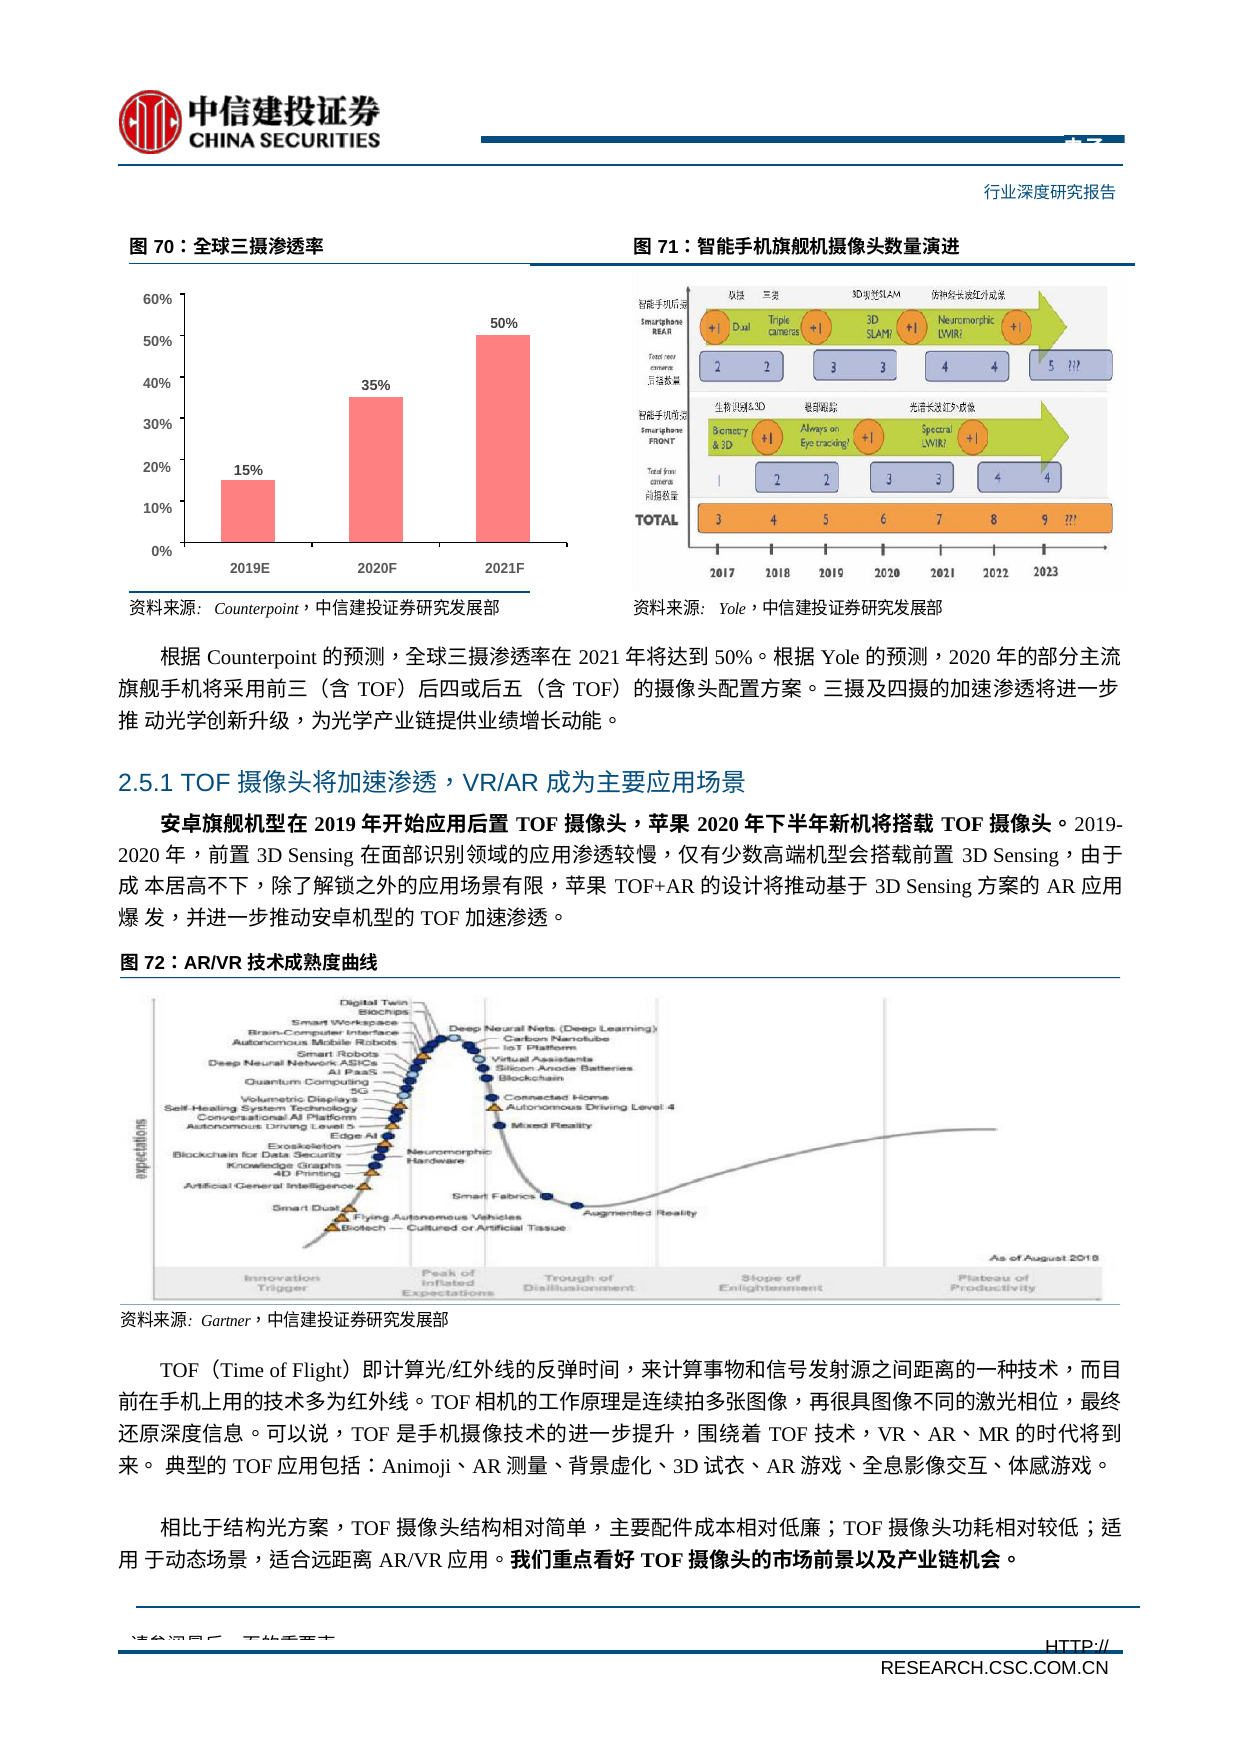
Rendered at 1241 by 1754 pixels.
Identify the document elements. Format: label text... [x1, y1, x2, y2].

picture [632, 269, 1135, 592]
table_header 图 70：全球三摄渗透率 [129, 237, 530, 263]
table_cell 60% 50% 50% 40% 35% 30% 20% 15% 10% 0% 2019E 2020F 2021F [129, 264, 530, 591]
picture [119, 977, 1121, 1305]
table_cell [530, 266, 1135, 591]
table_cell 资料来源: Gartner，中信建投证券研究发展部 [99, 1308, 1138, 1332]
subtitle 2.5.1 TOF 摄像头将加速渗透，VR/AR 成为主要应用场景 [118, 764, 1148, 798]
text TOF（Time of Flight）即计算光/红外线的反弹时间，来计算事物和信号发射源之间距离的一种技术，而目 前在手机上用的技术多为红外线。TOF 相机的工作原理是连续拍多张图像，再很具图像不同的激光相位，最终 还原深度信息。可以说，TOF 是手机摄像技术的进一步提升，围绕着 TOF 技术，VR、AR、MR 的时代将到来。 典型的 TOF 应用包括：Animoji、AR 测量、背景虚化、3D 试衣、AR 游戏、全息影像交互、体感游戏。 [118, 1355, 1122, 1479]
table_cell 资料来源: Yole，中信建投证券研究发展部 [530, 591, 1135, 619]
picture [118, 88, 381, 156]
text 行业深度研究报告 [87, 181, 1116, 203]
table_cell 资料来源: Counterpoint，中信建投证券研究发展部 [129, 593, 530, 619]
table_header 图 71：智能手机旗舰机摄像头数量演进 [530, 237, 1135, 263]
text 根据 Counterpoint 的预测，全球三摄渗透率在 2021 年将达到 50%。根据 Yole 的预测，2020 年的部分主流 旗舰手机将采用前三（含 TOF）后四或后五（含 TOF）的摄像头配置方案。三摄及四摄的加速渗透将进一步推 动光学创新升级，为光学产业链提供业绩增长动能。 [118, 642, 1122, 734]
table_header 图 72：AR/VR 技术成熟度曲线 [99, 953, 1138, 977]
text 安卓旗舰机型在 2019 年开始应用后置 TOF 摄像头，苹果 2020 年下半年新机将搭载 TOF 摄像头。2019- 2020 年，前置 3D Sensing 在面部识别领域的应用渗透较慢，仅有少数高端机型会搭载前置 3D Sensing，由于成 本居高不下，除了解锁之外的应用场景有限，苹果 TOF+AR 的设计将推动基于 3D Sensing 方案的 AR 应用爆 发，并进一步推动安卓机型的 TOF 加速渗透。 [118, 809, 1123, 931]
text 相比于结构光方案，TOF 摄像头结构相对简单，主要配件成本相对低廉；TOF 摄像头功耗相对较低；适用 于动态场景，适合远距离 AR/VR 应用。我们重点看好 TOF 摄像头的市场前景以及产业链机会。 [118, 1509, 1122, 1574]
table_cell [99, 977, 1138, 1308]
